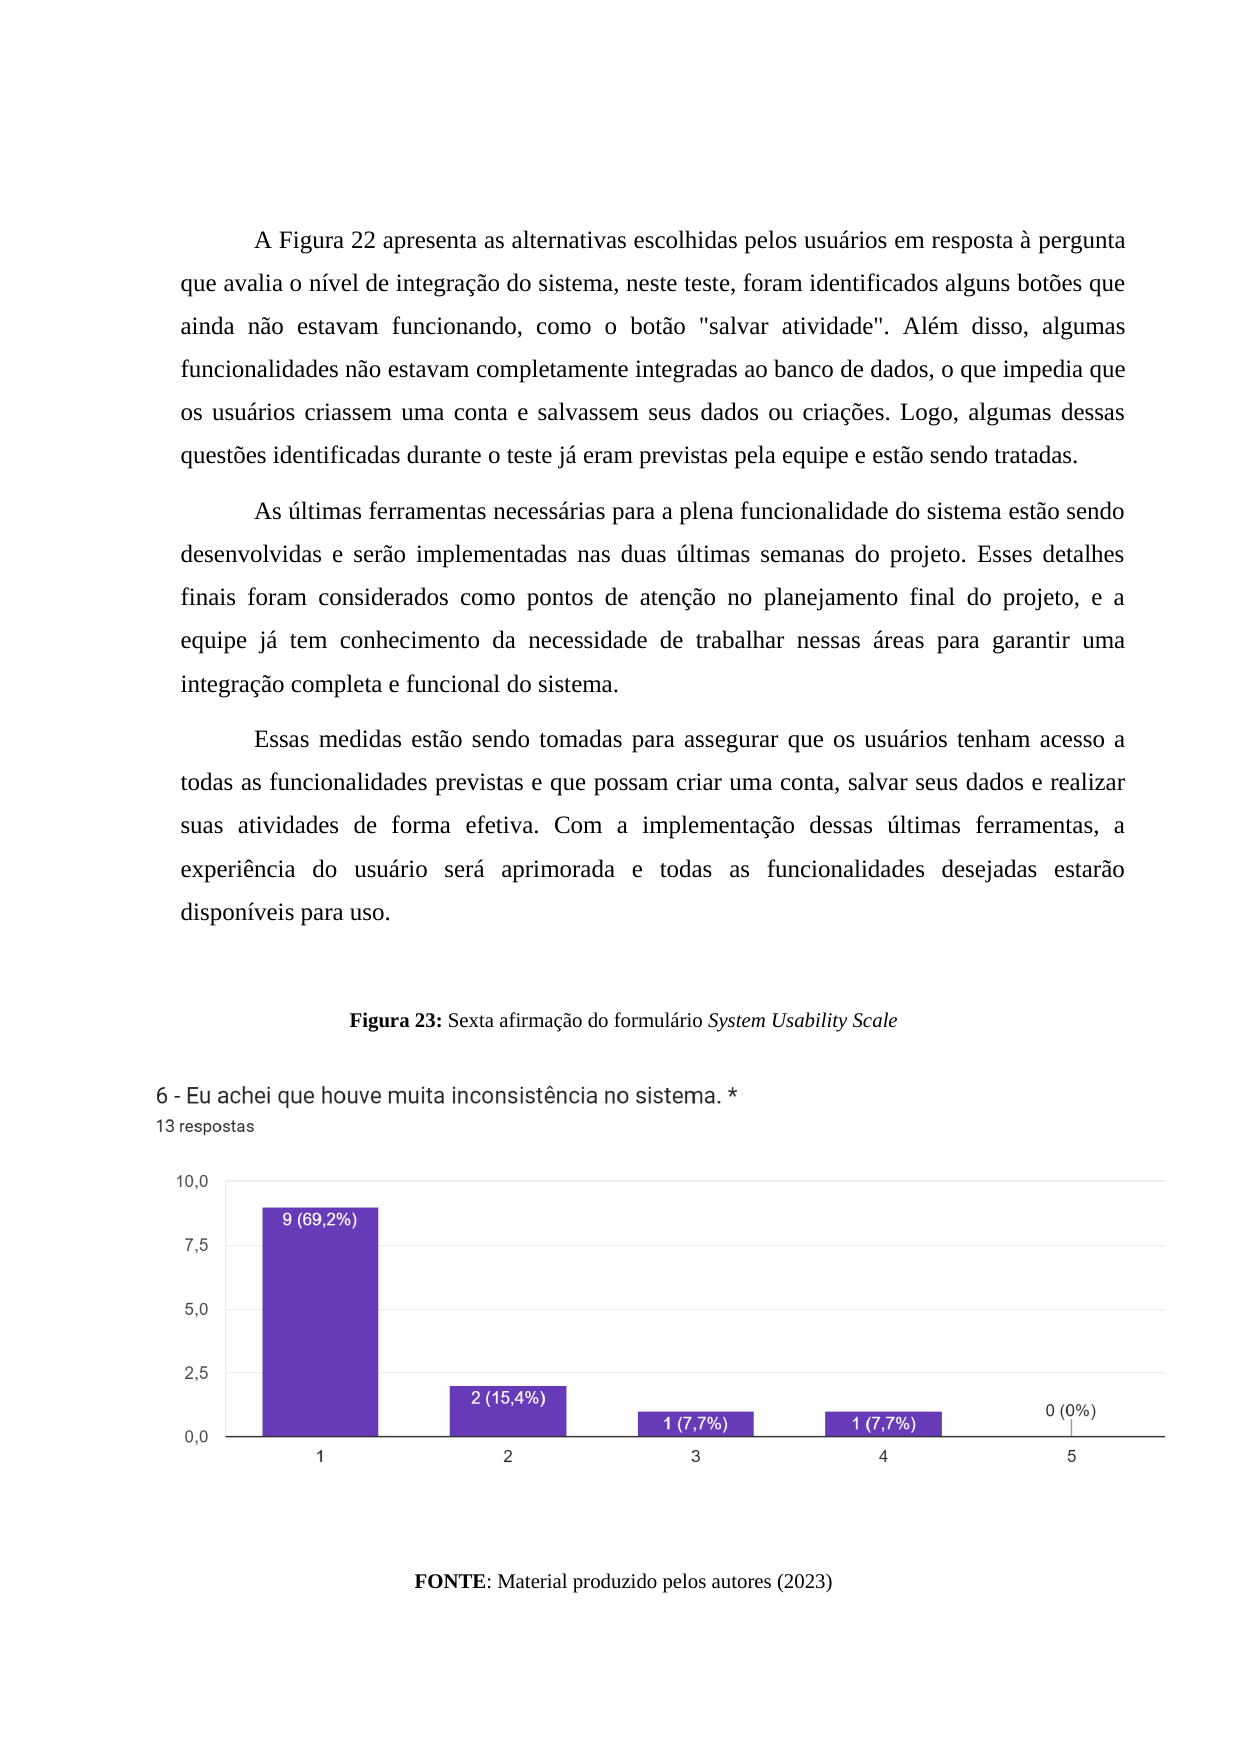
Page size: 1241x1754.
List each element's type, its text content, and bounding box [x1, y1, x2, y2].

text As últimas ferramentas necessárias para a plena funcionalidade do sistema estão sendo desenvolvidas e serão implementadas nas duas últimas semanas do projeto. Esses detalhes finais foram considerados como pontos de atenção no planejamento final do projeto, e a equipe já tem conhecimento da necessidade de trabalhar nessas áreas para garantir uma integração completa e funcional do sistema. [180, 496, 1126, 697]
text Figura 23: Sexta afirmação do formulário System Usability Scale [121, 1008, 1125, 1046]
text A Figura 22 apresenta as alternativas escolhidas pelos usuários em resposta à pergunta que avalia o nível de integração do sistema, neste teste, foram identificados alguns botões que ainda não estavam funcionando, como o botão "salvar atividade". Além disso, algumas funcionalidades não estavam completamente integradas ao banco de dados, o que impedia que os usuários criassem uma conta e salvassem seus dados ou criações. Logo, algumas dessas questões identificadas durante o teste já eram previstas pela equipe e estão sendo tratadas. [180, 225, 1126, 469]
picture [121, 1046, 1165, 1543]
text FONTE: Material produzido pelos autores (2023) [121, 1569, 1125, 1593]
text Essas medidas estão sendo tomadas para assegurar que os usuários tenham acesso a todas as funcionalidades previstas e que possam criar uma conta, salvar seus dados e realizar suas atividades de forma efetiva. Com a implementação dessas últimas ferramentas, a experiência do usuário será aprimorada e todas as funcionalidades desejadas estarão disponíveis para uso. [180, 724, 1126, 926]
